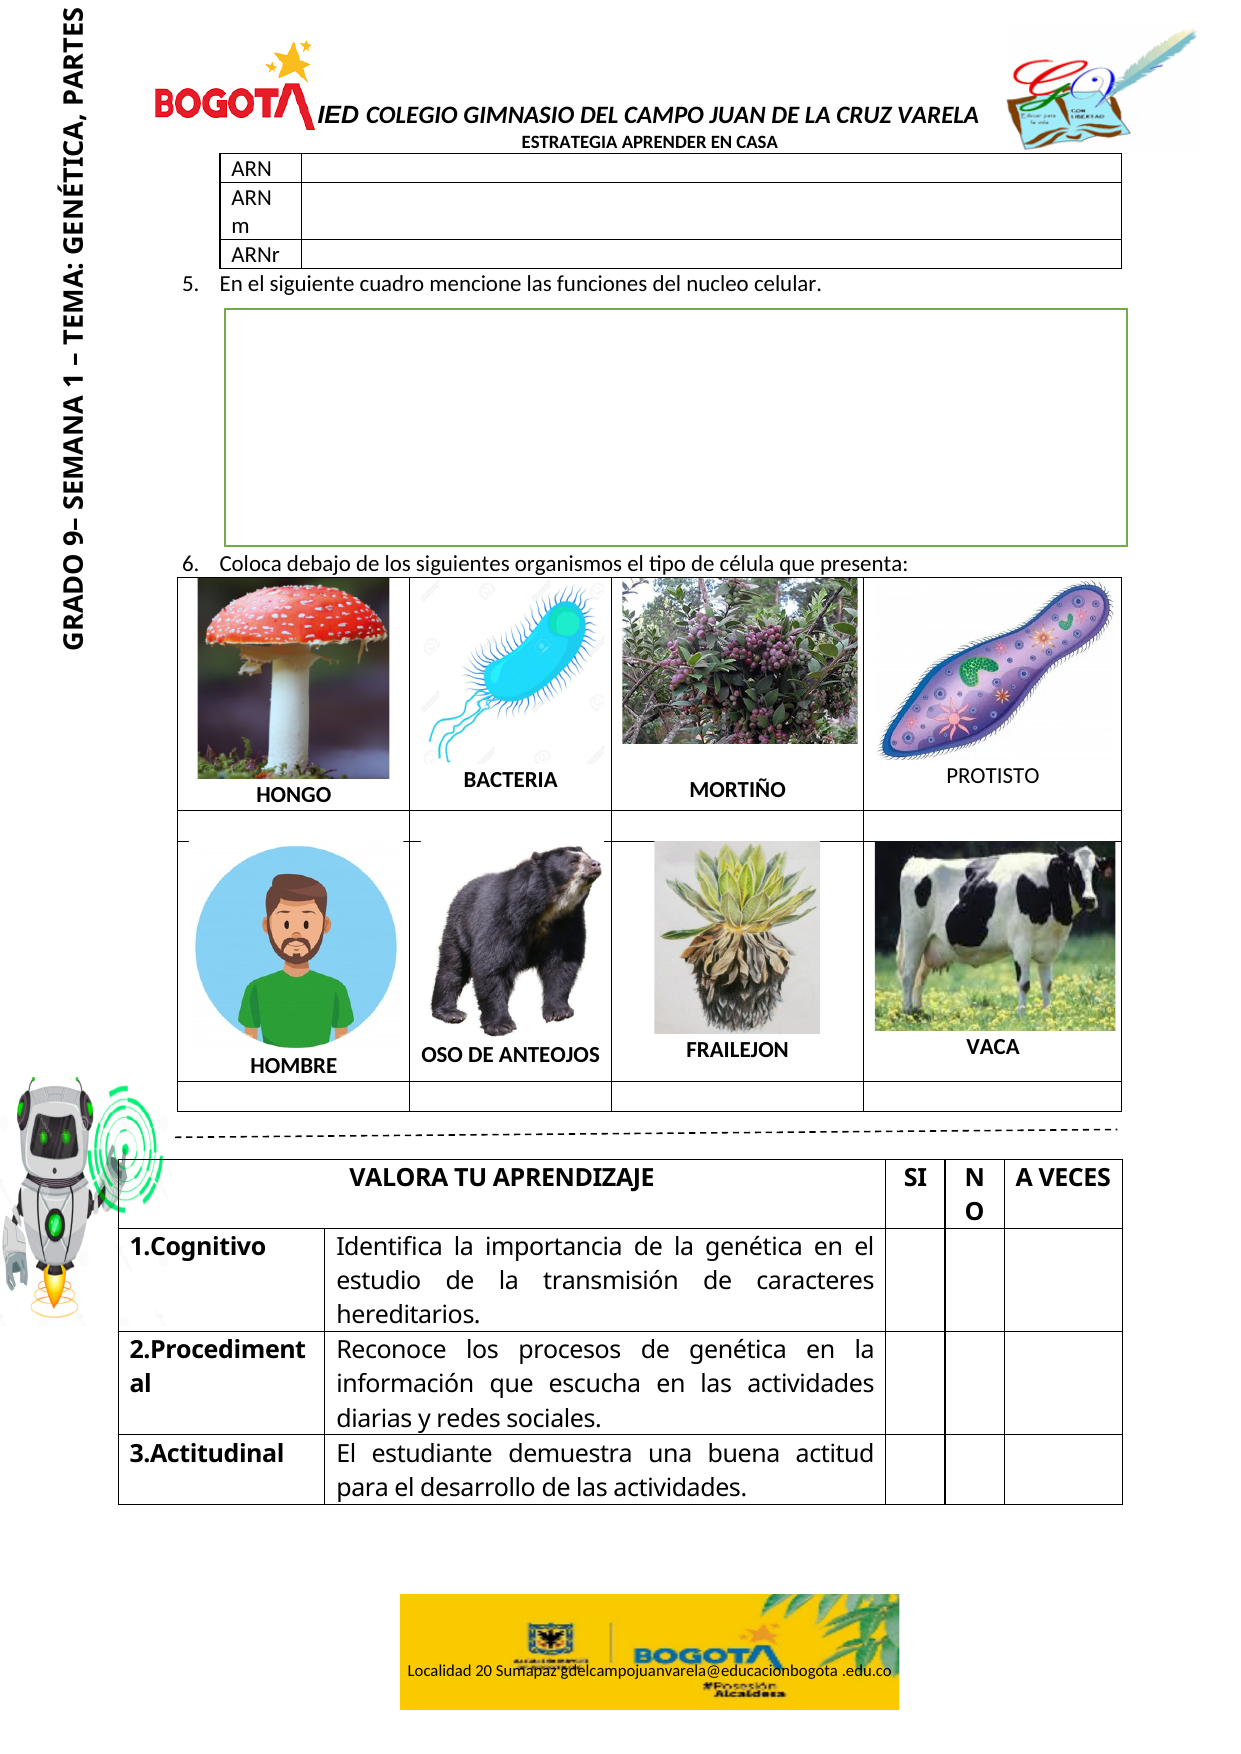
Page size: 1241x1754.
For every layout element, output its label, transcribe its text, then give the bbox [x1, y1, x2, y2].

table_cell El estudiante demuestra una buena actitud para el desarrollo de las actividades. [325, 1435, 885, 1503]
table_cell HOMBRE [178, 842, 409, 1081]
picture [654, 841, 821, 1034]
table_cell 2.Procedimental [119, 1332, 324, 1434]
table_header SI [886, 1160, 944, 1228]
picture [109, 17, 355, 166]
table_header NO [946, 1160, 1004, 1228]
list En el siguiente cuadro mencione las funciones del nucleo celular. [182, 269, 1122, 297]
table_cell [178, 1082, 409, 1111]
table_cell [946, 1435, 1004, 1503]
table_cell [302, 183, 1121, 239]
table_cell [178, 811, 409, 841]
table_header MORTIÑO [612, 578, 863, 810]
table_cell Identifica la importancia de la genética en el estudio de la transmisión de caracteres hereditarios. [325, 1229, 885, 1331]
table_cell FRAILEJON [612, 842, 863, 1081]
table_cell ARN [221, 154, 301, 182]
table_header PROTISTO [864, 578, 1121, 810]
table_cell ARNm [221, 183, 301, 239]
table_cell VACA [864, 842, 1121, 1081]
picture [346, 109, 355, 120]
picture [188, 841, 404, 1050]
list Coloca debajo de los siguientes organismos el tipo de célula que presenta: [182, 549, 1122, 577]
table_cell 3.Actitudinal [119, 1435, 324, 1503]
picture [420, 578, 604, 764]
table_cell [886, 1435, 944, 1503]
table_cell ARNr [221, 240, 301, 268]
table_cell [302, 154, 1121, 182]
table_cell Reconoce los procesos de genética en la información que escucha en las actividades diarias y redes sociales. [325, 1332, 885, 1434]
picture [874, 578, 1114, 760]
table_header A VECES [1005, 1160, 1122, 1228]
table_cell [864, 811, 1121, 841]
table_header BACTERIA [410, 578, 611, 810]
table_header VALORA TU APRENDIZAJE [119, 1160, 885, 1228]
table_cell [886, 1332, 944, 1434]
table_cell OSO DE ANTEOJOS [410, 842, 611, 1081]
picture [1005, 26, 1199, 151]
table_cell [410, 1082, 611, 1111]
table_cell [302, 240, 1121, 268]
picture [399, 1594, 900, 1710]
picture [0, 1077, 168, 1326]
table_cell [612, 1082, 863, 1111]
table_cell [1005, 1435, 1122, 1503]
table_cell [864, 1082, 1121, 1111]
table_header HONGO [178, 578, 409, 810]
table_cell [886, 1229, 944, 1331]
table_cell 1.Cognitivo [119, 1229, 324, 1331]
table_cell [612, 811, 863, 841]
picture [420, 841, 604, 1039]
table_cell [946, 1229, 1004, 1331]
picture [197, 578, 390, 779]
picture [874, 841, 1116, 1031]
picture [622, 578, 858, 744]
table_cell [410, 811, 611, 841]
table_cell [1005, 1332, 1122, 1434]
table_cell [946, 1332, 1004, 1434]
table_cell [1005, 1229, 1122, 1331]
